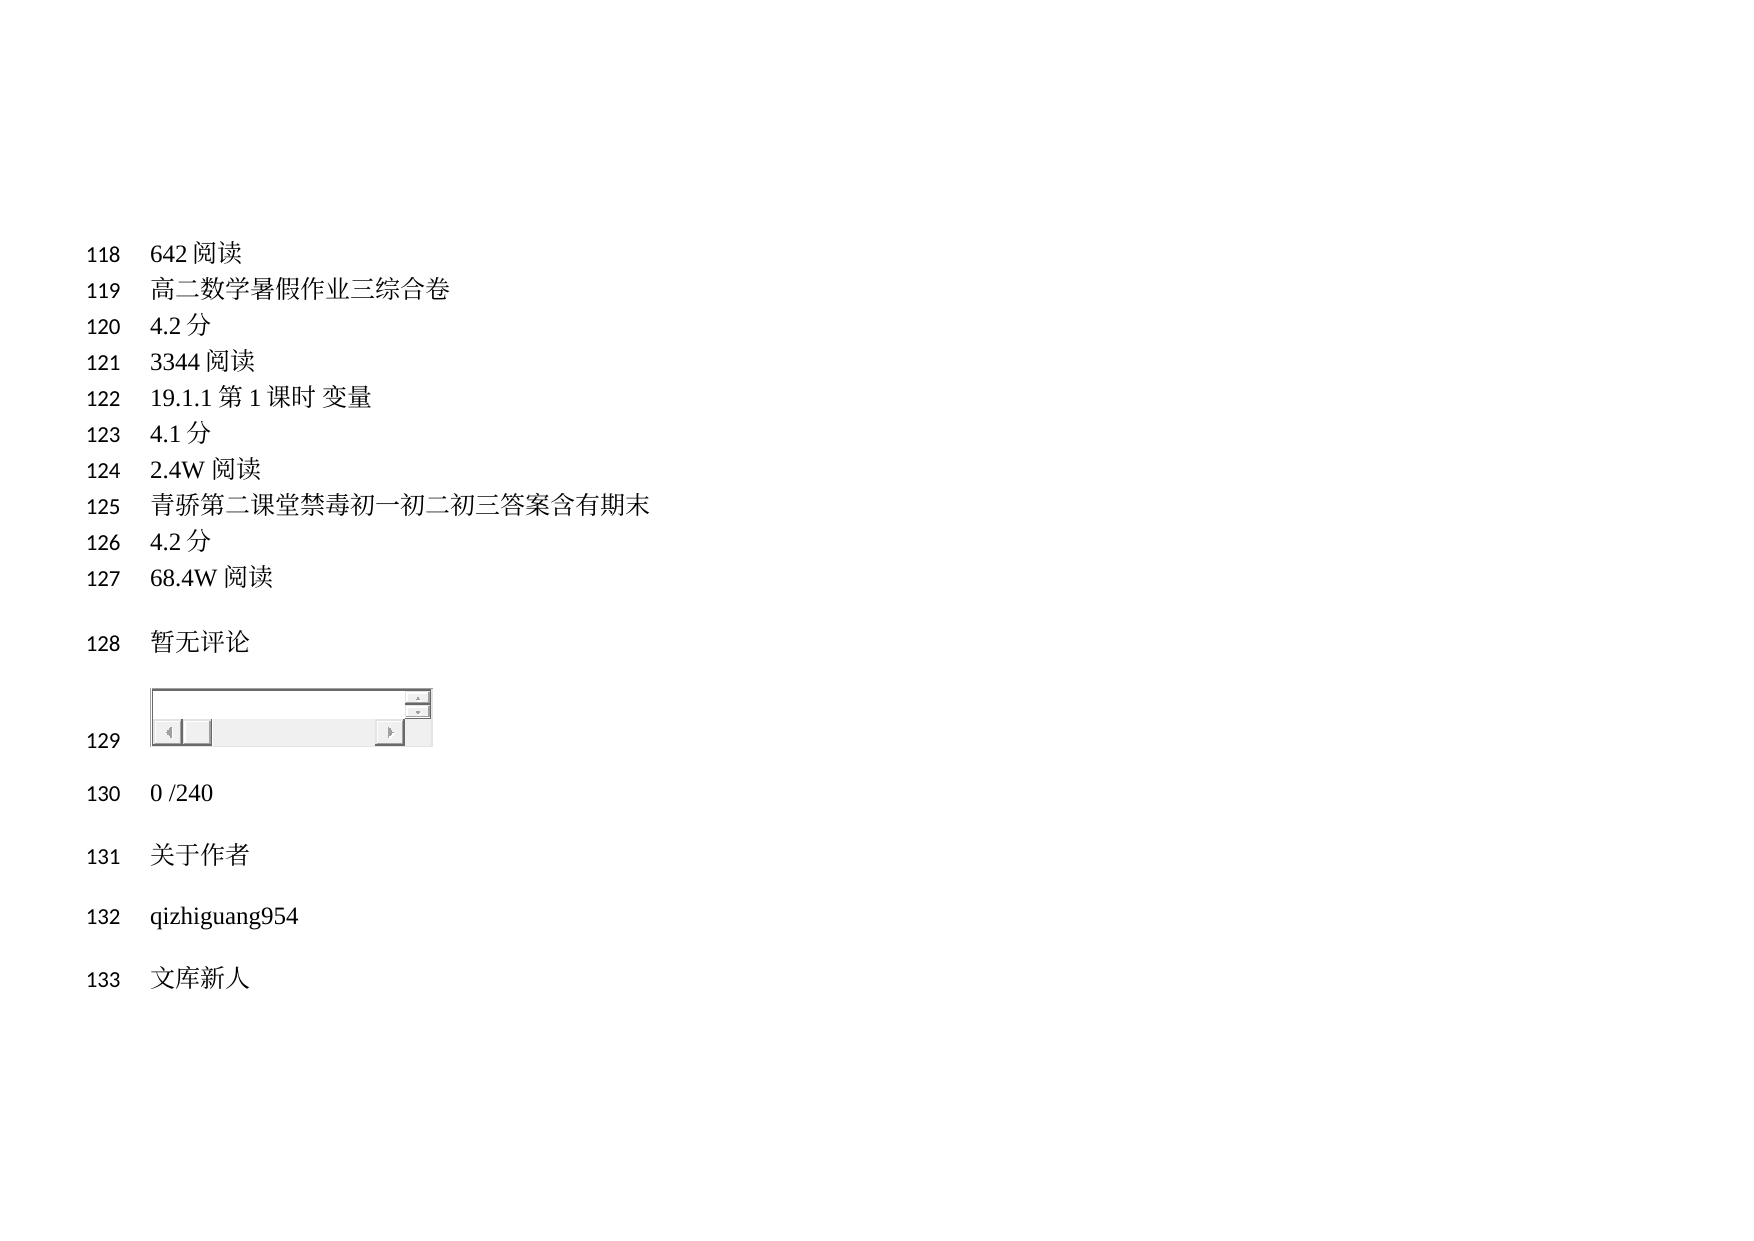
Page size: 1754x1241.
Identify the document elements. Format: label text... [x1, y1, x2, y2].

text 0 /240 [150, 778, 1604, 807]
text 4.2分 [150, 306, 1604, 342]
text 高二数学暑假作业三综合卷 [150, 270, 1604, 306]
text 2.4W 阅读 [150, 449, 1604, 486]
text 关于作者 [150, 836, 1604, 872]
text 4.1分 [150, 414, 1604, 449]
text 4.2分 [150, 521, 1604, 557]
text 3344阅读 [150, 342, 1604, 378]
text 68.4W 阅读 [150, 557, 1604, 593]
text qizhiguang954 [150, 901, 1604, 930]
text 642阅读 [150, 234, 1604, 270]
text 19.1.1 第1课时 变量 [150, 378, 1604, 414]
text 文库新人 [150, 959, 1604, 995]
text 青骄第二课堂禁毒初一初二初三答案含有期末 [150, 486, 1604, 521]
text 暂无评论 [150, 622, 1604, 658]
